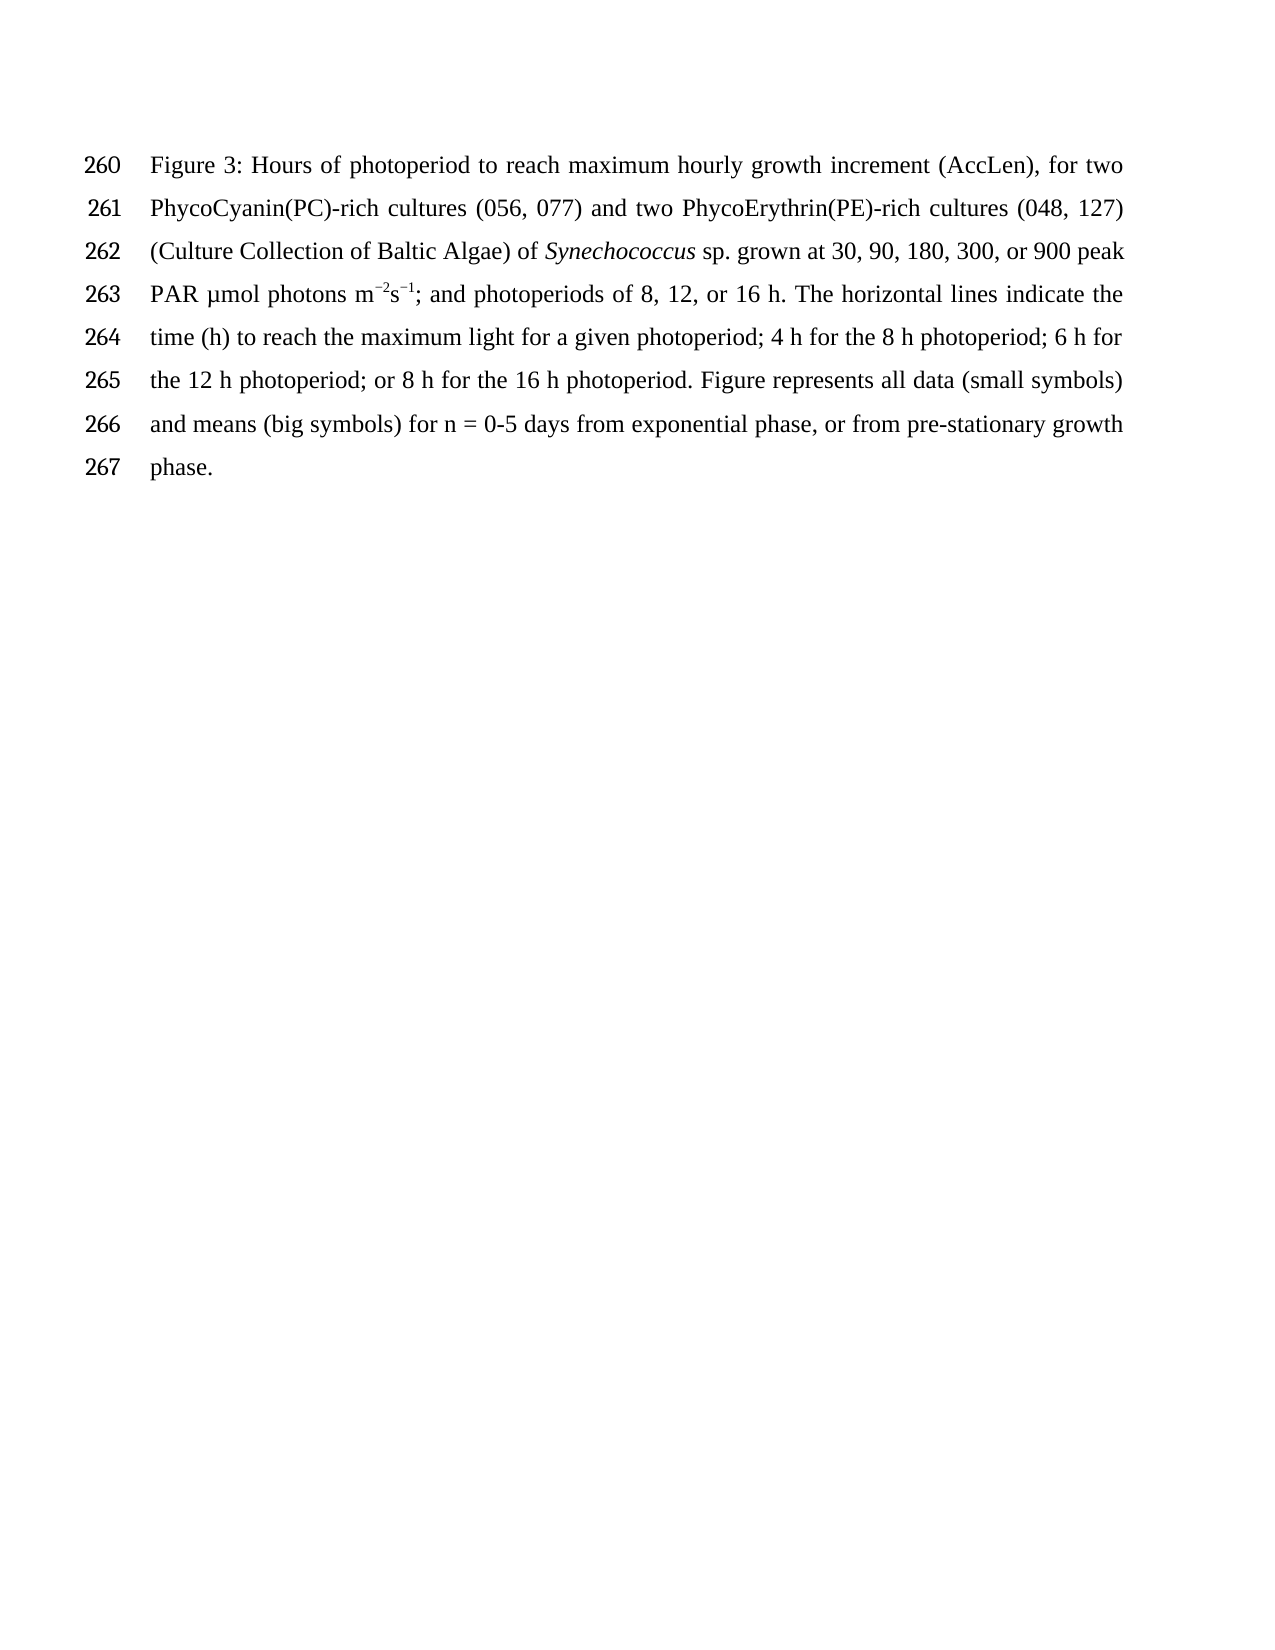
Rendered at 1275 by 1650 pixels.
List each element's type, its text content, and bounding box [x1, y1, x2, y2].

text Figure 3: Hours of photoperiod to reach maximum hourly growth increment (AccLen), for two PhycoCyanin(PC)-rich cultures (056, 077) and two PhycoErythrin(PE)-rich cultures (048, 127) (Culture Collection of Baltic Algae) of Synechococcus sp. grown at 30, 90, 180, 300, or 900 peak PAR µmol photons m−2s−1; and photoperiods of 8, 12, or 16 h. The horizontal lines indicate the time (h) to reach the maximum light for a given photoperiod; 4 h for the 8 h photoperiod; 6 h for the 12 h photoperiod; or 8 h for the 16 h photoperiod. Figure represents all data (small symbols) and means (big symbols) for n = 0-5 days from exponential phase, or from pre-stationary growth phase. [150, 150, 1125, 481]
